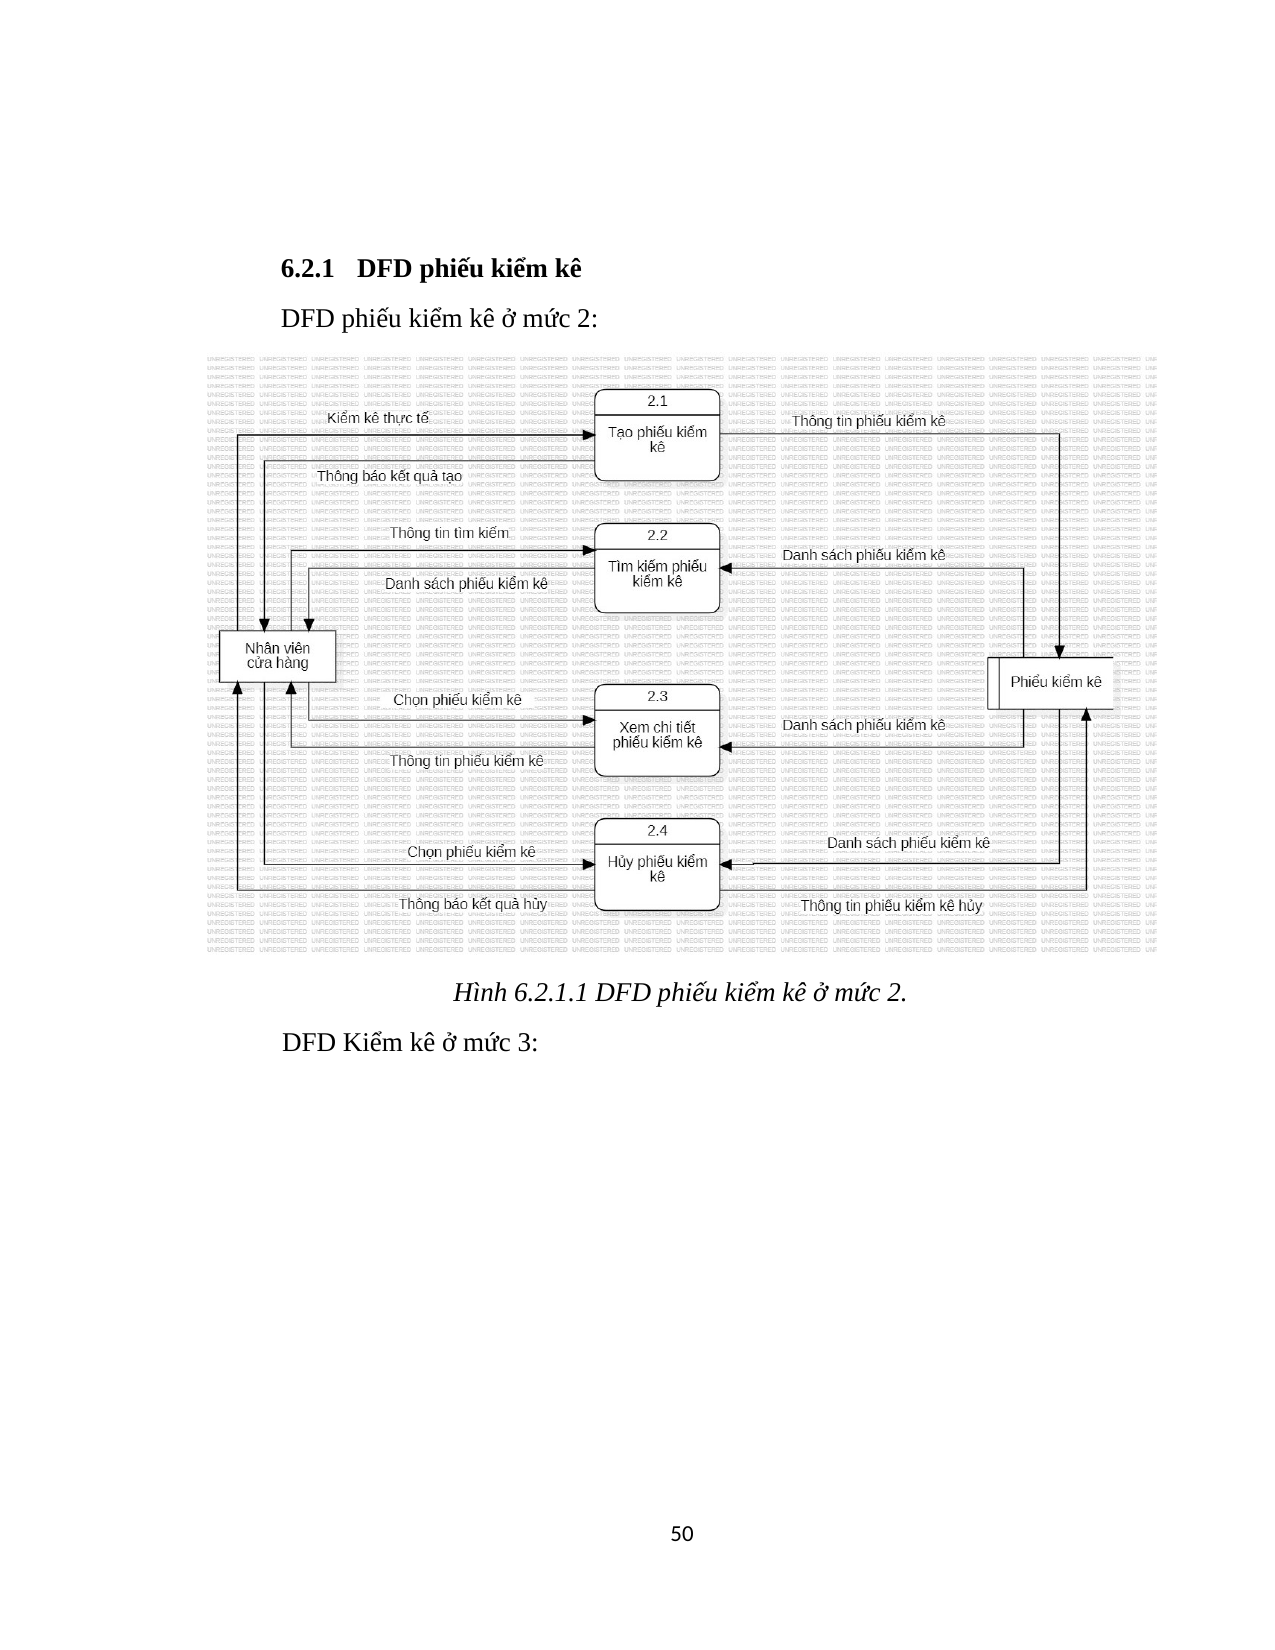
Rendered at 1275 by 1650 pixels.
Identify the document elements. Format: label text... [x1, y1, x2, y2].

text DFD phiếu kiểm kê ở mức 2: [207, 302, 1157, 333]
picture [207, 352, 1157, 958]
list DFD phiếu kiểm kê [281, 252, 1157, 283]
text DFD Kiểm kê ở mức 3: [207, 1027, 1157, 1058]
text Hình 6.2.1.1 DFD phiếu kiểm kê ở mức 2. [207, 976, 1157, 1007]
